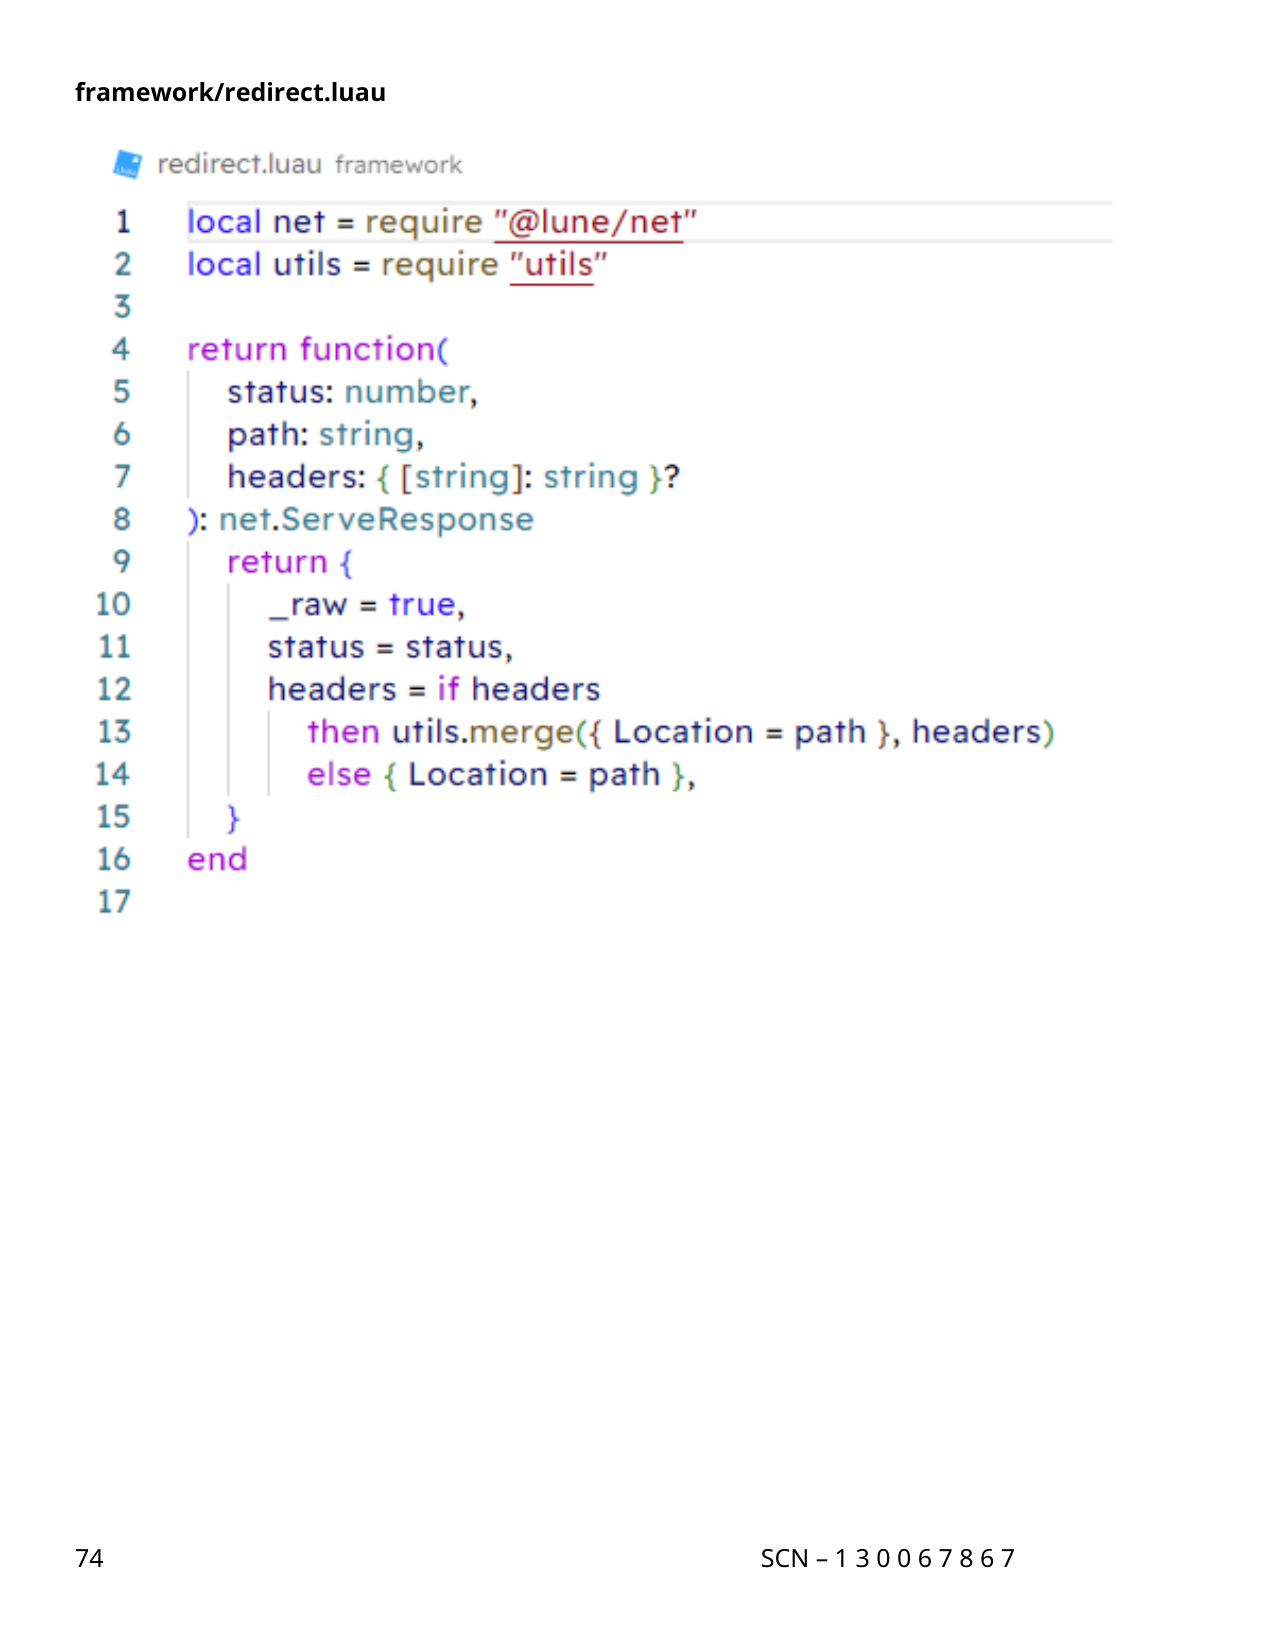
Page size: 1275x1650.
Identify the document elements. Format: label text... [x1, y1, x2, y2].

subtitle framework/redirect.luau [75, 75, 1200, 109]
picture [75, 127, 1113, 943]
